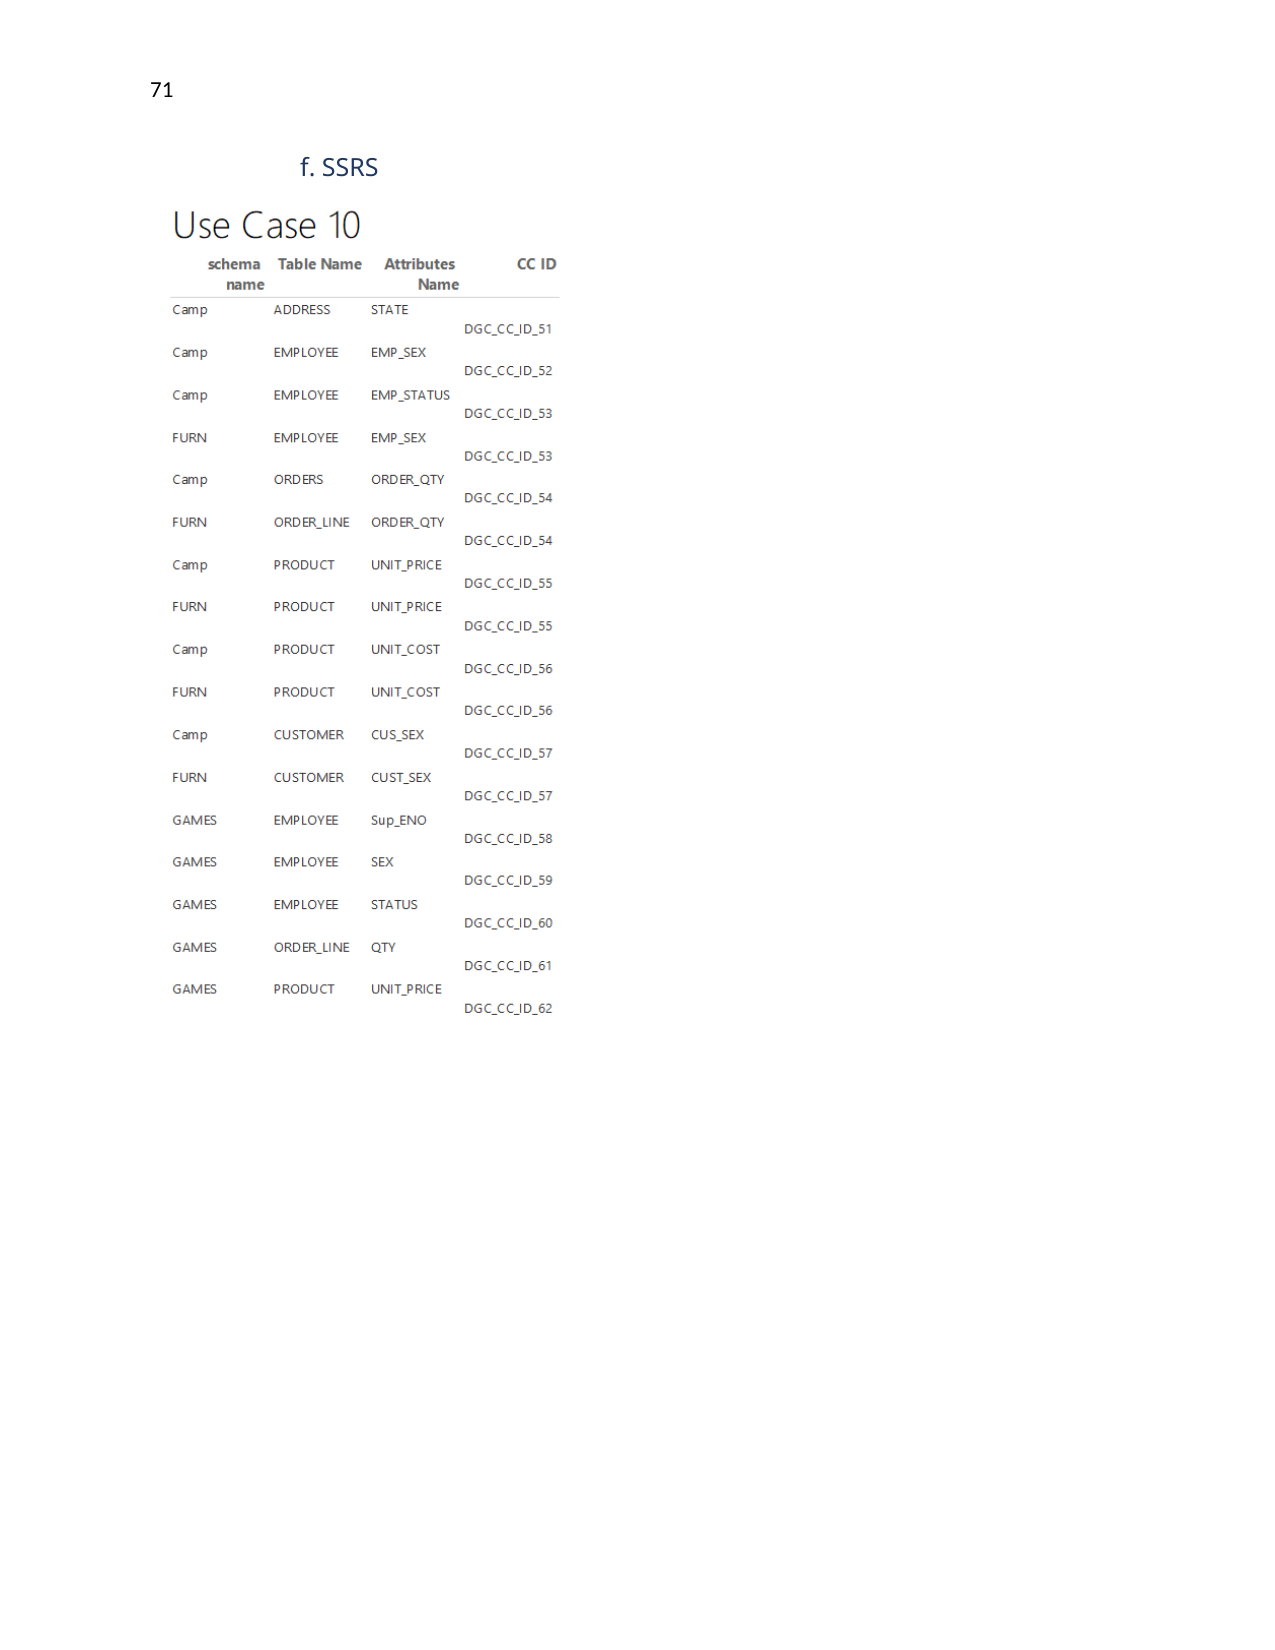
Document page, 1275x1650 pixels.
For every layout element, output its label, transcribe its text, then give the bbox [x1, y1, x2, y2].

picture [150, 186, 589, 1020]
subtitle f. SSRS [150, 150, 1125, 184]
